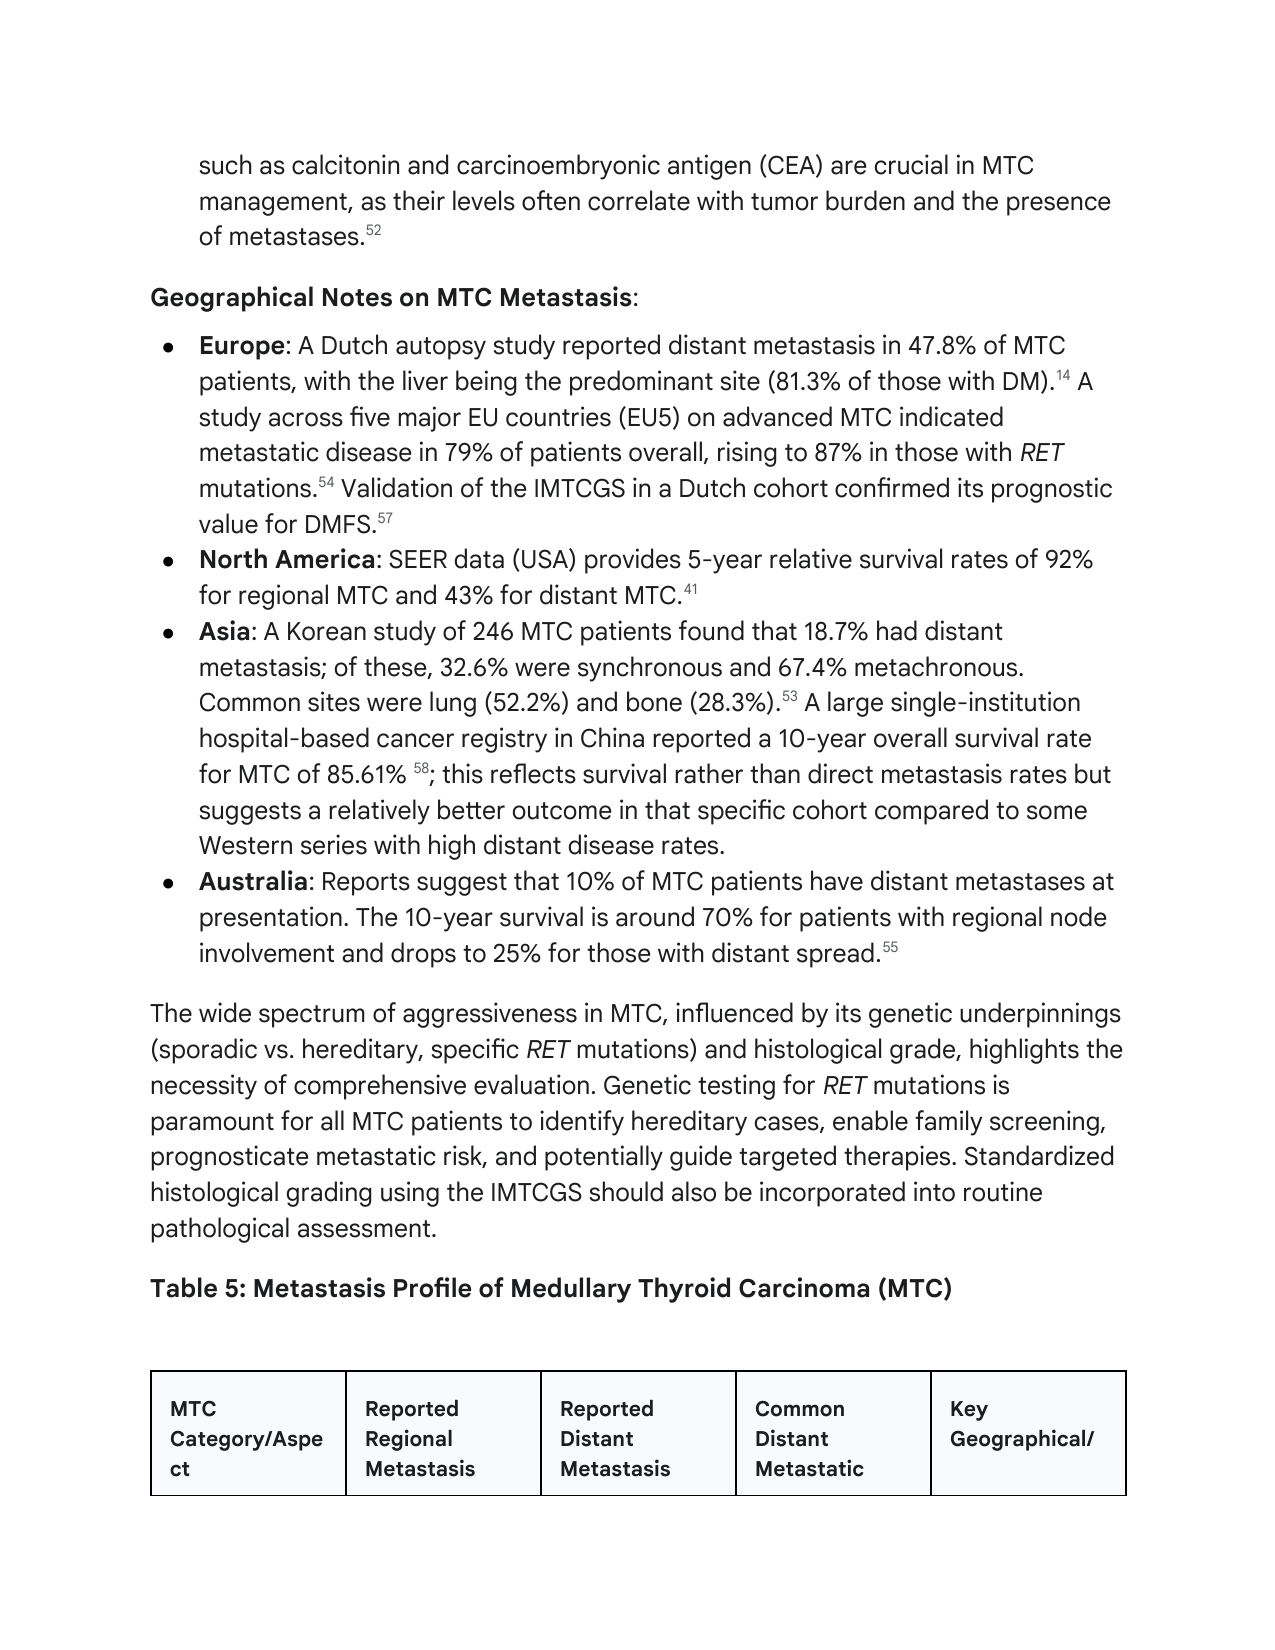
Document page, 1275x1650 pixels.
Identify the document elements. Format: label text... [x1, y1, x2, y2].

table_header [347, 1372, 540, 1494]
list North America: SEER data (USA) provides 5-year relative survival rates of 92% for regional MTC and 43% for distant MTC.41 [161, 545, 1125, 612]
text Geographical Notes on MTC Metastasis: [150, 282, 1125, 313]
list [161, 150, 1125, 253]
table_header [932, 1372, 1125, 1494]
list Asia: A Korean study of 246 MTC patients found that 18.7% had distant metastasis; of these, 32.6% were synchronous and 67.4% metachronous. Common sites were lung (52.2%) and bone (28.3%).53 A large single-institution hospital-based cancer registry in China reported a 10-year overall survival rate for MTC of 85.61% 58; this reflects survival rather than direct metastasis rates but suggests a relatively better outcome in that specific cohort compared to some Western series with high distant disease rates. [161, 616, 1125, 862]
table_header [542, 1372, 735, 1494]
text Table 5: Metastasis Profile of Medullary Thyroid Carcinoma (MTC) [150, 1274, 1125, 1305]
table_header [737, 1372, 930, 1494]
list Australia: Reports suggest that 10% of MTC patients have distant metastases at presentation. The 10-year survival is around 70% for patients with regional node involvement and drops to 25% for those with distant spread.55 [161, 866, 1125, 969]
table_header MTC Category/Aspect [152, 1372, 345, 1494]
text The wide spectrum of aggressiveness in MTC, influenced by its genetic underpinnings (sporadic vs. hereditary, specific RET mutations) and histological grade, highlights the necessity of comprehensive evaluation. Genetic testing for RET mutations is paramount for all MTC patients to identify hereditary cases, enable family screening, prognosticate metastatic risk, and potentially guide targeted therapies. Standardized histological grading using the IMTCGS should also be incorporated into routine pathological assessment. [150, 998, 1125, 1244]
list Europe: A Dutch autopsy study reported distant metastasis in 47.8% of MTC patients, with the liver being the predominant site (81.3% of those with DM).14 A study across five major EU countries (EU5) on advanced MTC indicated metastatic disease in 79% of patients overall, rising to 87% in those with RET mutations.54 Validation of the IMTCGS in a Dutch cohort confirmed its prognostic value for DMFS.57 [161, 330, 1125, 540]
